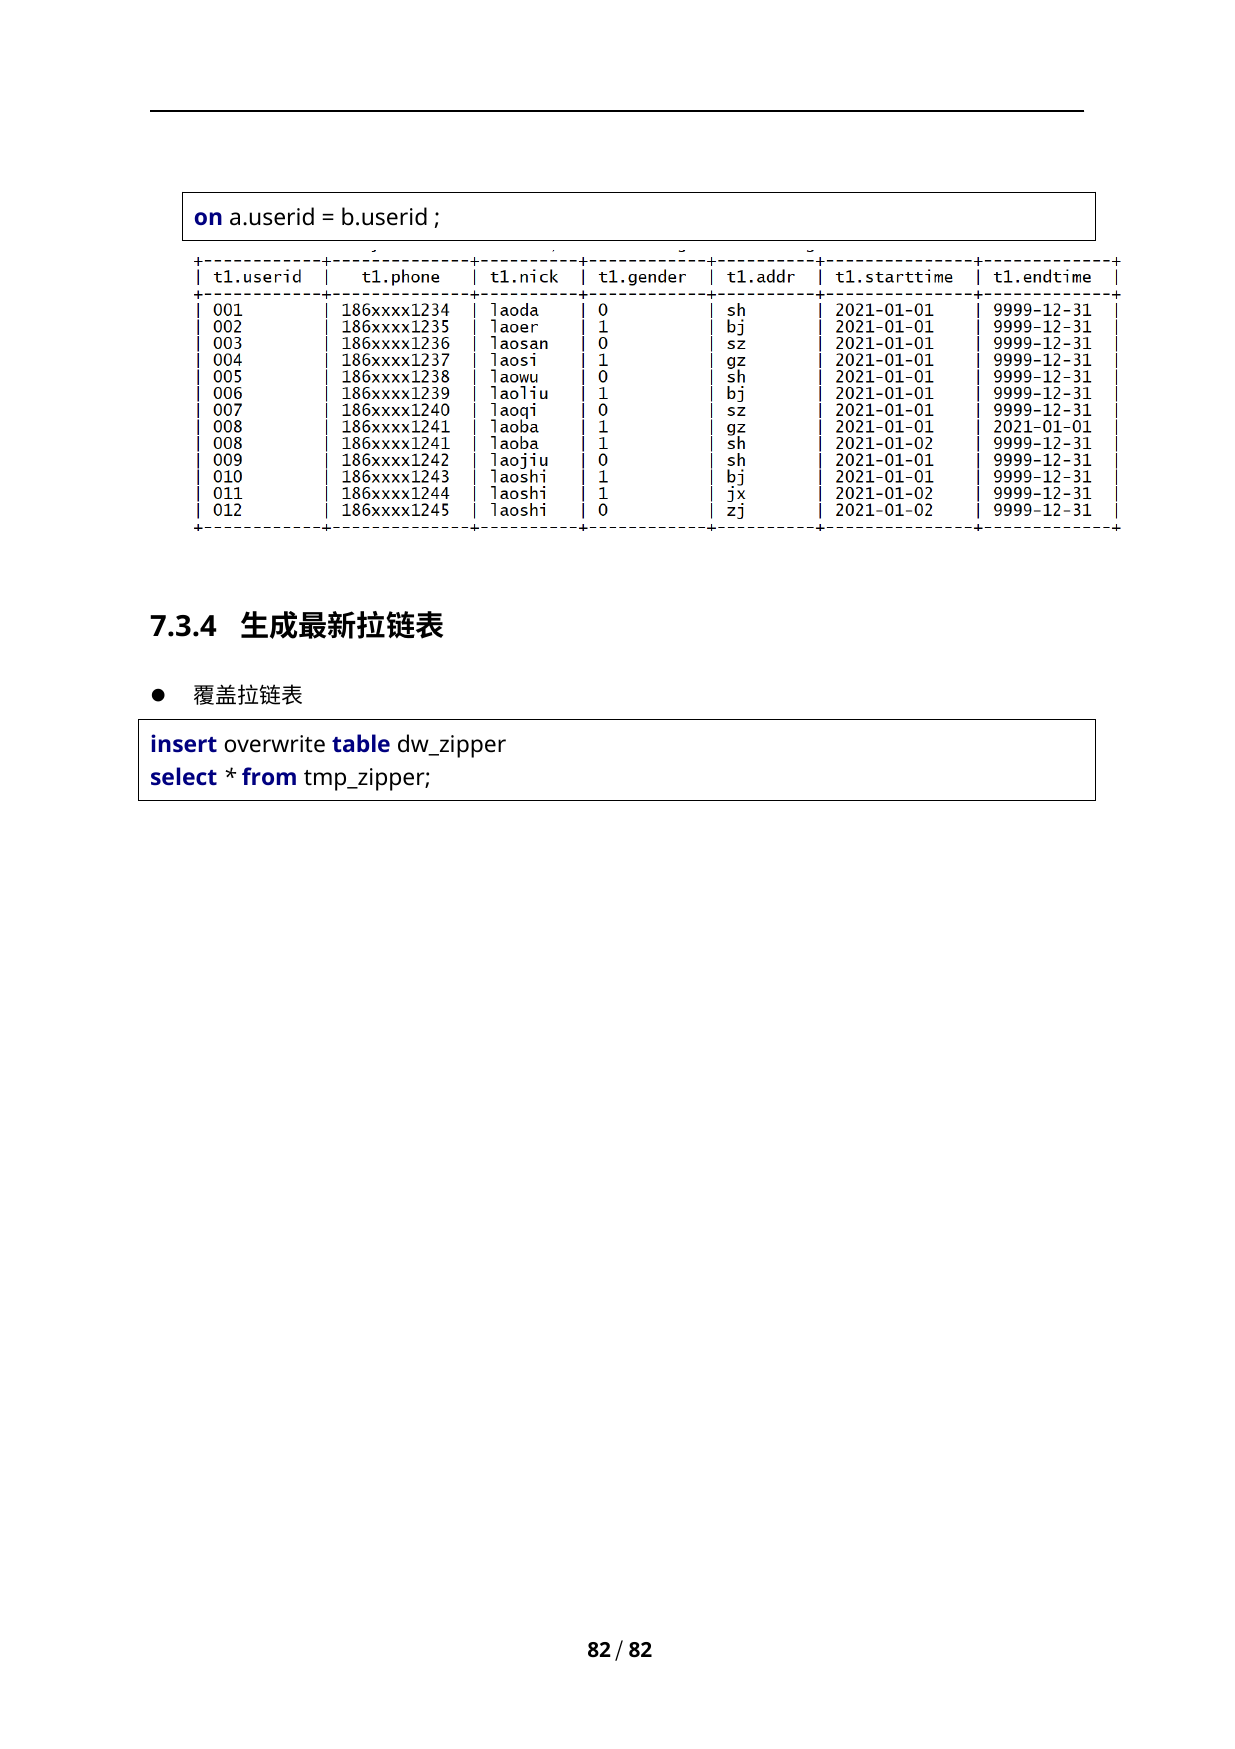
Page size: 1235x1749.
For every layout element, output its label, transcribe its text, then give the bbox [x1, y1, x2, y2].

table_header insert overwrite table dw_zipper select * from tmp_zipper; [139, 720, 1095, 800]
list 覆盖拉链表 [150, 678, 1084, 709]
subtitle 生成最新拉链表 [150, 603, 1084, 645]
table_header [183, 193, 1095, 240]
picture [193, 250, 1129, 531]
